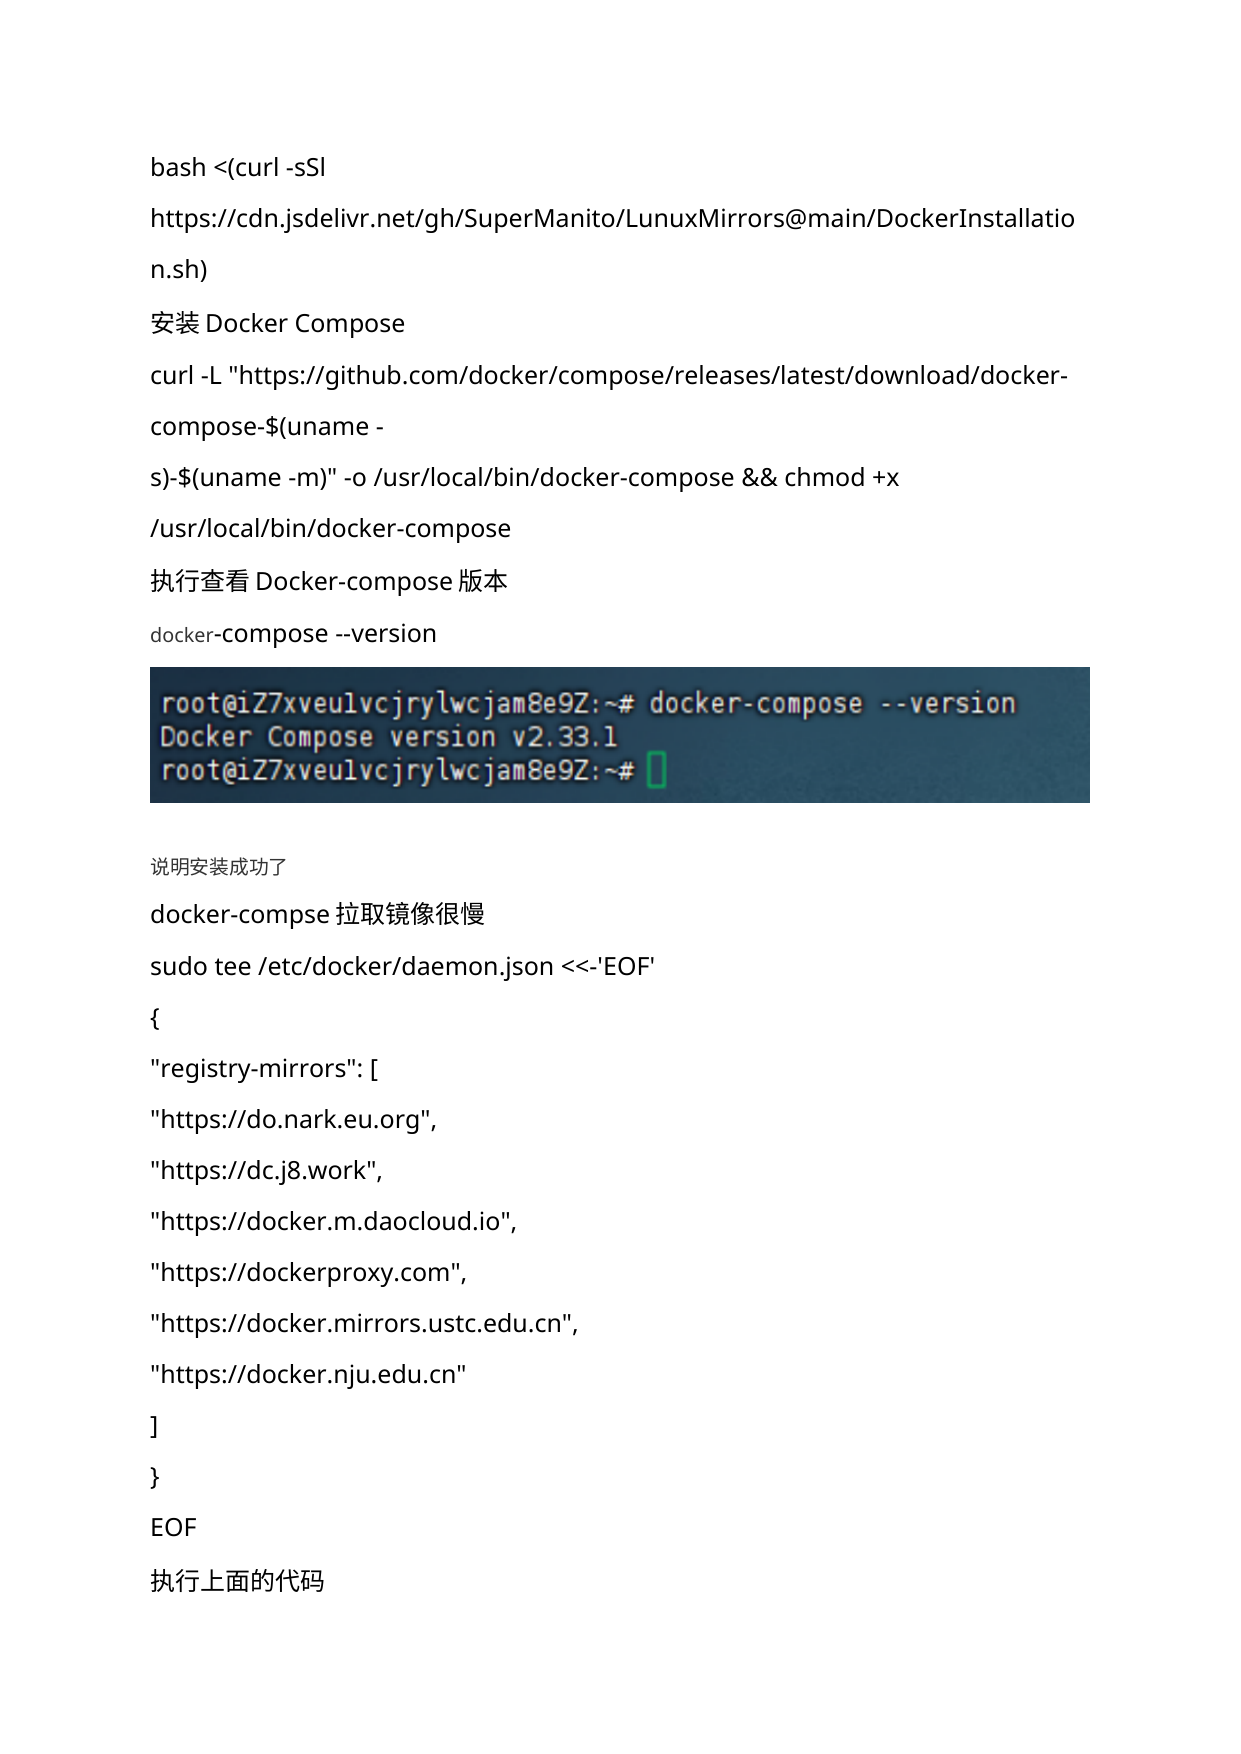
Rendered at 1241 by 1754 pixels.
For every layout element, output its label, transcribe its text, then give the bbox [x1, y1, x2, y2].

text "registry-mirrors": [ [150, 1051, 1090, 1085]
text "https://docker.nju.edu.cn" [150, 1357, 1090, 1391]
text "https://docker.m.daocloud.io", [150, 1204, 1090, 1238]
text docker-compose --version [150, 616, 1090, 650]
text } [150, 1459, 1090, 1493]
text "https://docker.mirrors.ustc.edu.cn", [150, 1306, 1090, 1340]
text 说明安装成功了 [150, 851, 1090, 880]
text docker-compse拉取镜像很慢 [150, 894, 1090, 931]
text { [150, 1000, 1090, 1034]
picture [150, 667, 1090, 803]
text sudo tee /etc/docker/daemon.json <<-'EOF' [150, 949, 1090, 983]
text "https://dockerproxy.com", [150, 1255, 1090, 1289]
text s)-$(uname -m)" -o /usr/local/bin/docker-compose && chmod +x /usr/local/bin/docker-compose [150, 459, 1090, 545]
text "https://dc.j8.work", [150, 1153, 1090, 1187]
text ] [150, 1408, 1090, 1442]
text bash <(curl -sSl https://cdn.jsdelivr.net/gh/SuperManito/LunuxMirrors@main/DockerInstallation.sh) [150, 150, 1090, 286]
text 安装Docker Compose [150, 303, 1090, 339]
text "https://do.nark.eu.org", [150, 1102, 1090, 1136]
text EOF [150, 1510, 1090, 1544]
text 执行查看Docker-compose版本 [150, 562, 1090, 598]
text 执行上面的代码 [150, 1561, 1090, 1597]
text curl -L "https://github.com/docker/compose/releases/latest/download/docker-compose-$(uname - [150, 357, 1090, 443]
